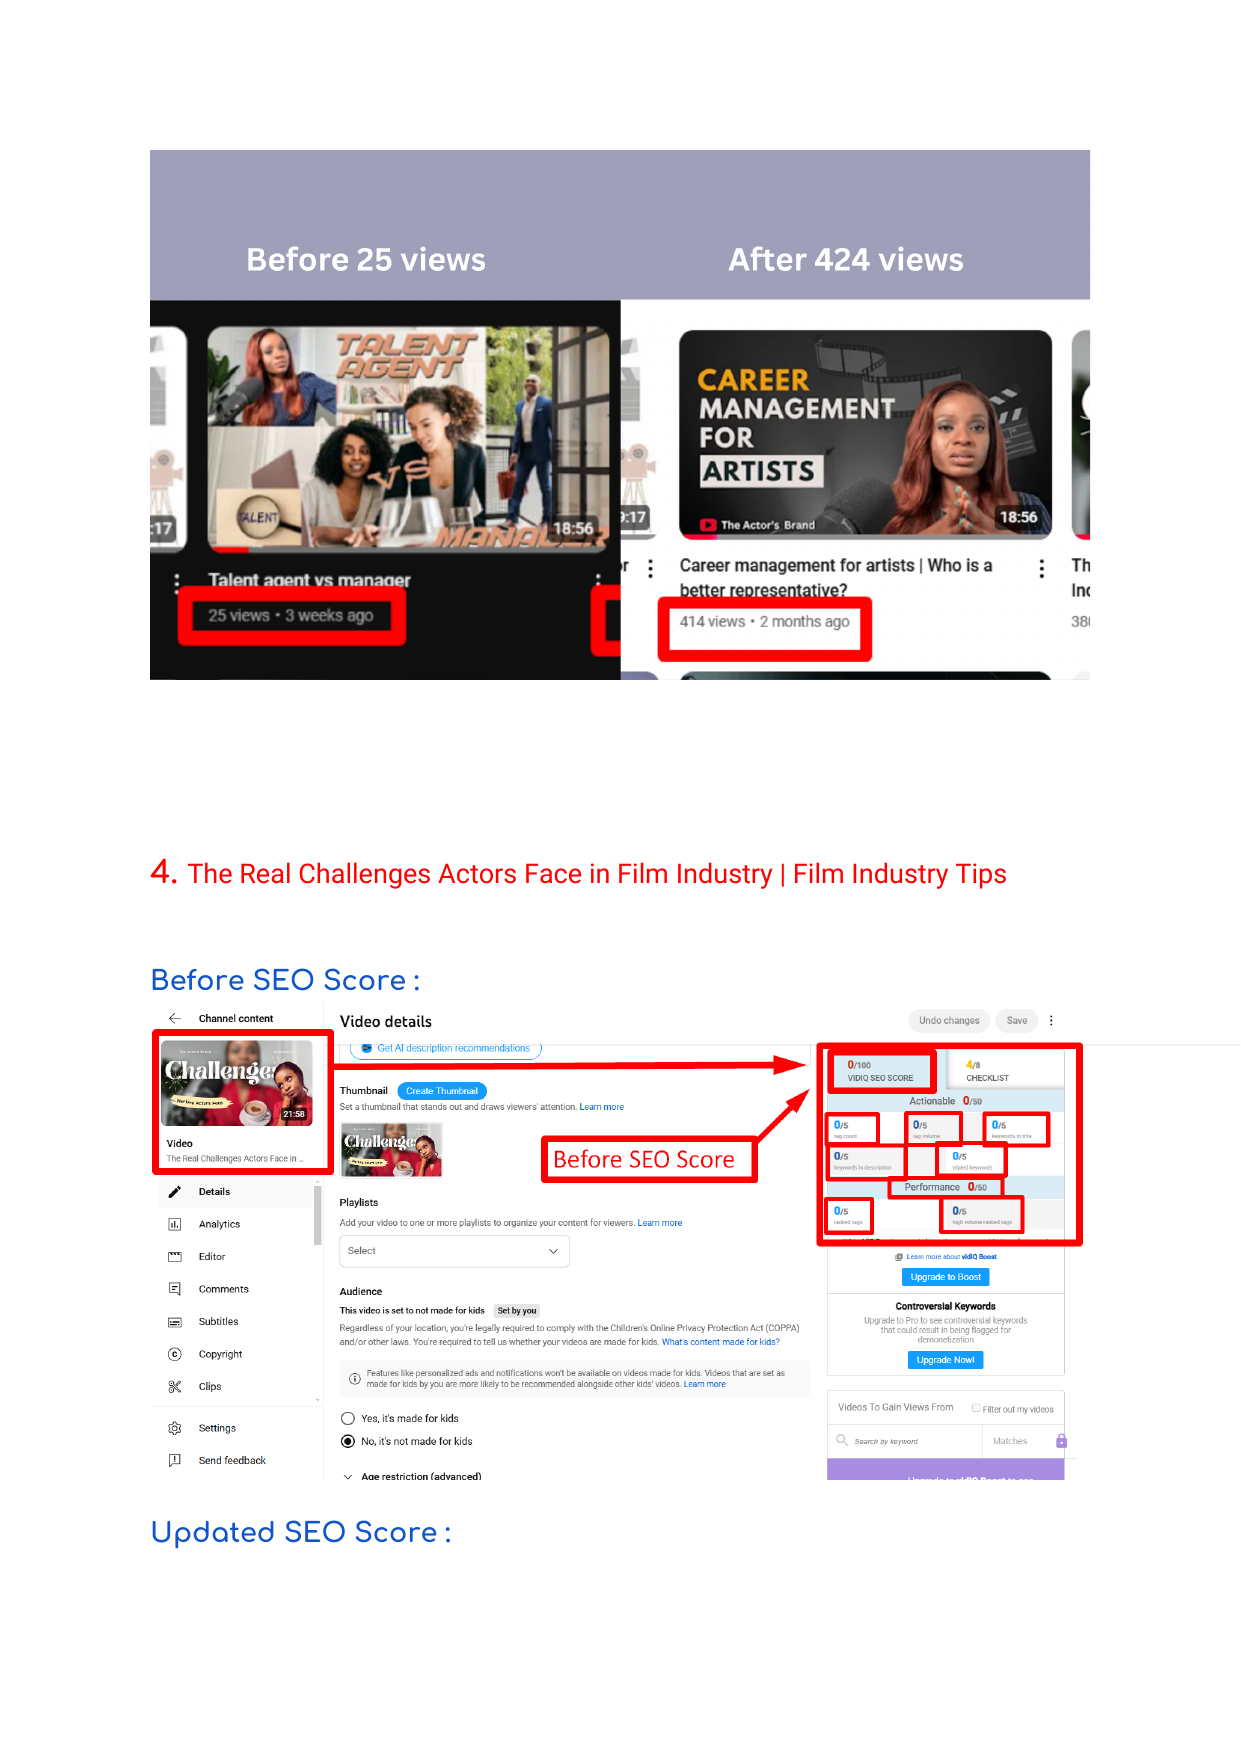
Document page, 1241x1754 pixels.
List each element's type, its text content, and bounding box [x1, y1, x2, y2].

picture [150, 150, 1091, 680]
text Before SEO Score : [150, 966, 1090, 996]
picture [150, 1001, 1241, 1480]
text Updated SEO Score : [150, 1518, 1090, 1549]
text 4. The Real Challenges Actors Face in Film Industry | Film Industry Tips [150, 856, 1090, 891]
